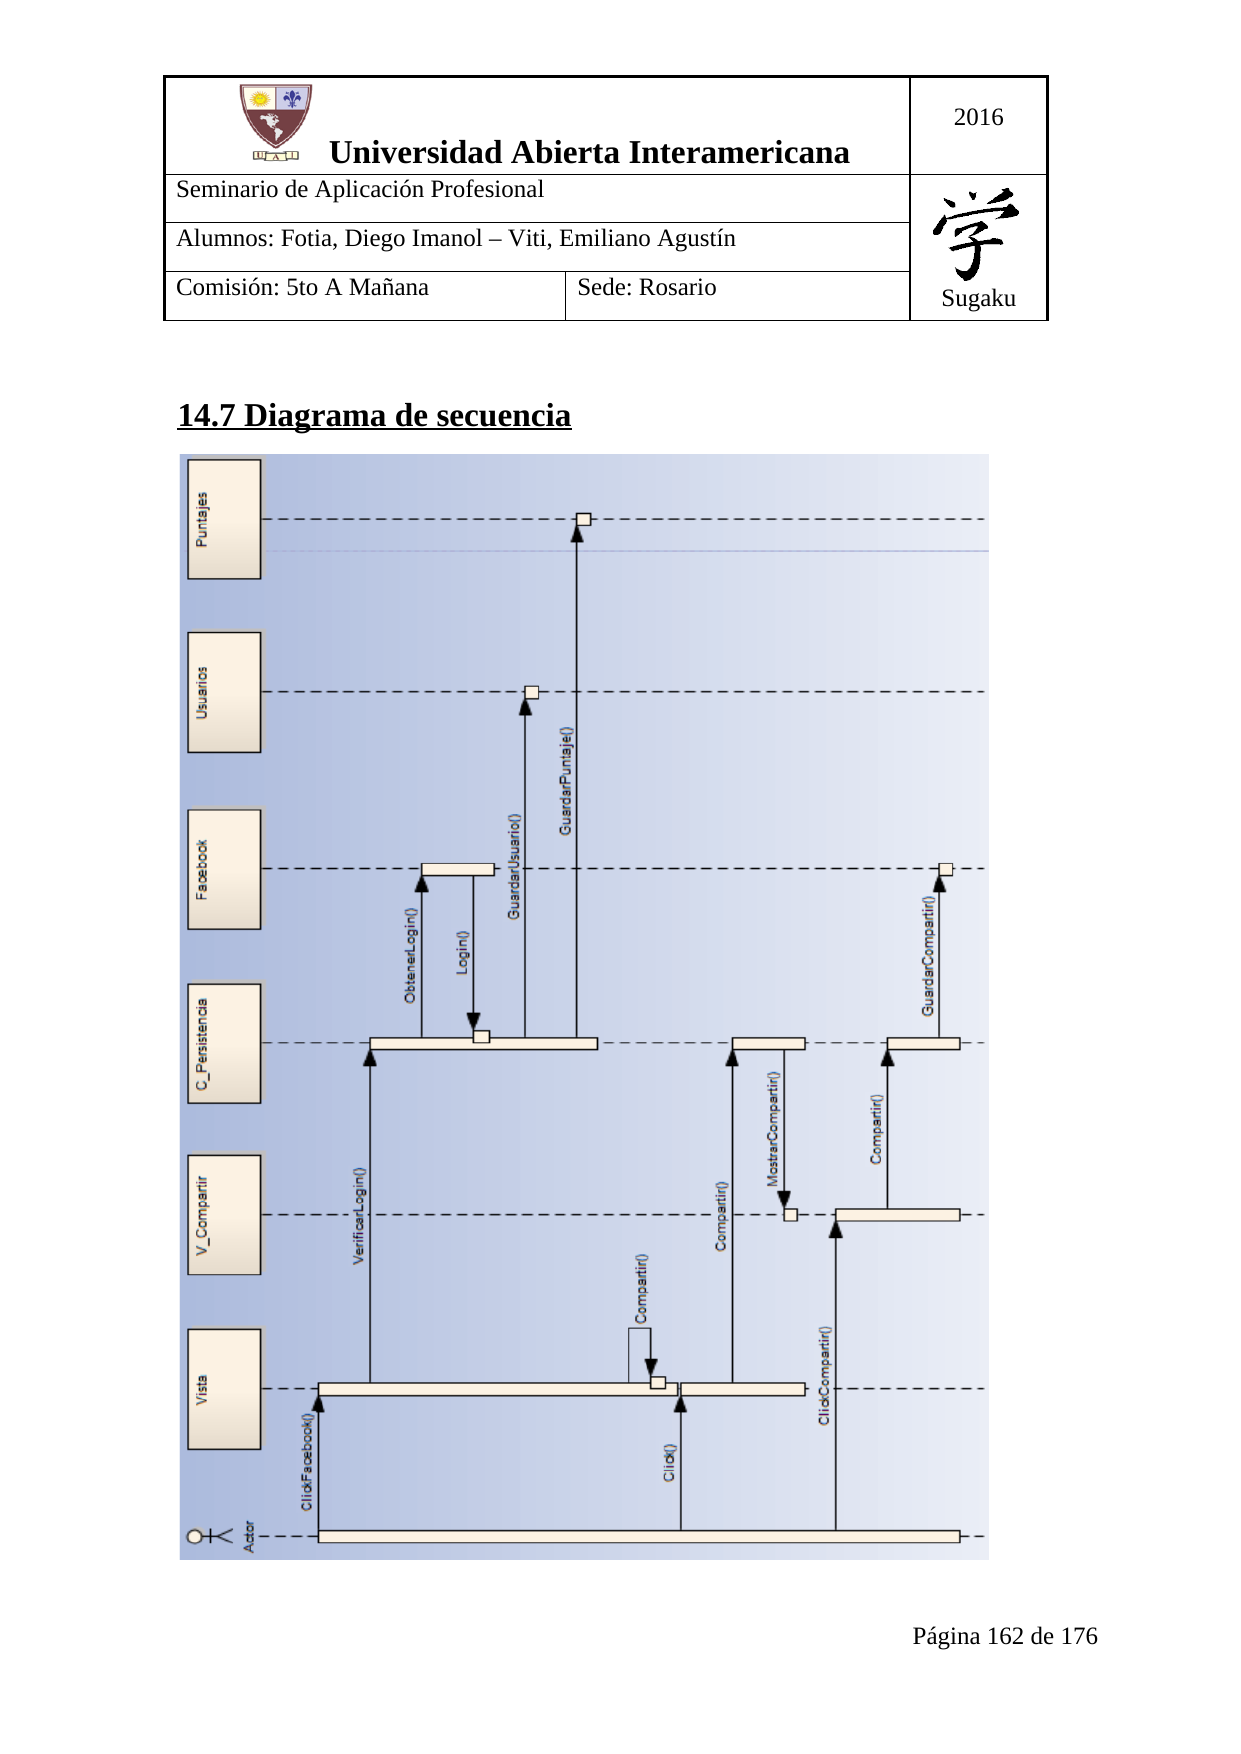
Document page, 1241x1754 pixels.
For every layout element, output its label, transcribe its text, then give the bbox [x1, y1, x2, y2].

picture [927, 181, 1030, 284]
subtitle 14.7 Diagrama de secuencia [177, 395, 1063, 433]
picture [180, 455, 989, 1560]
picture [223, 78, 329, 164]
